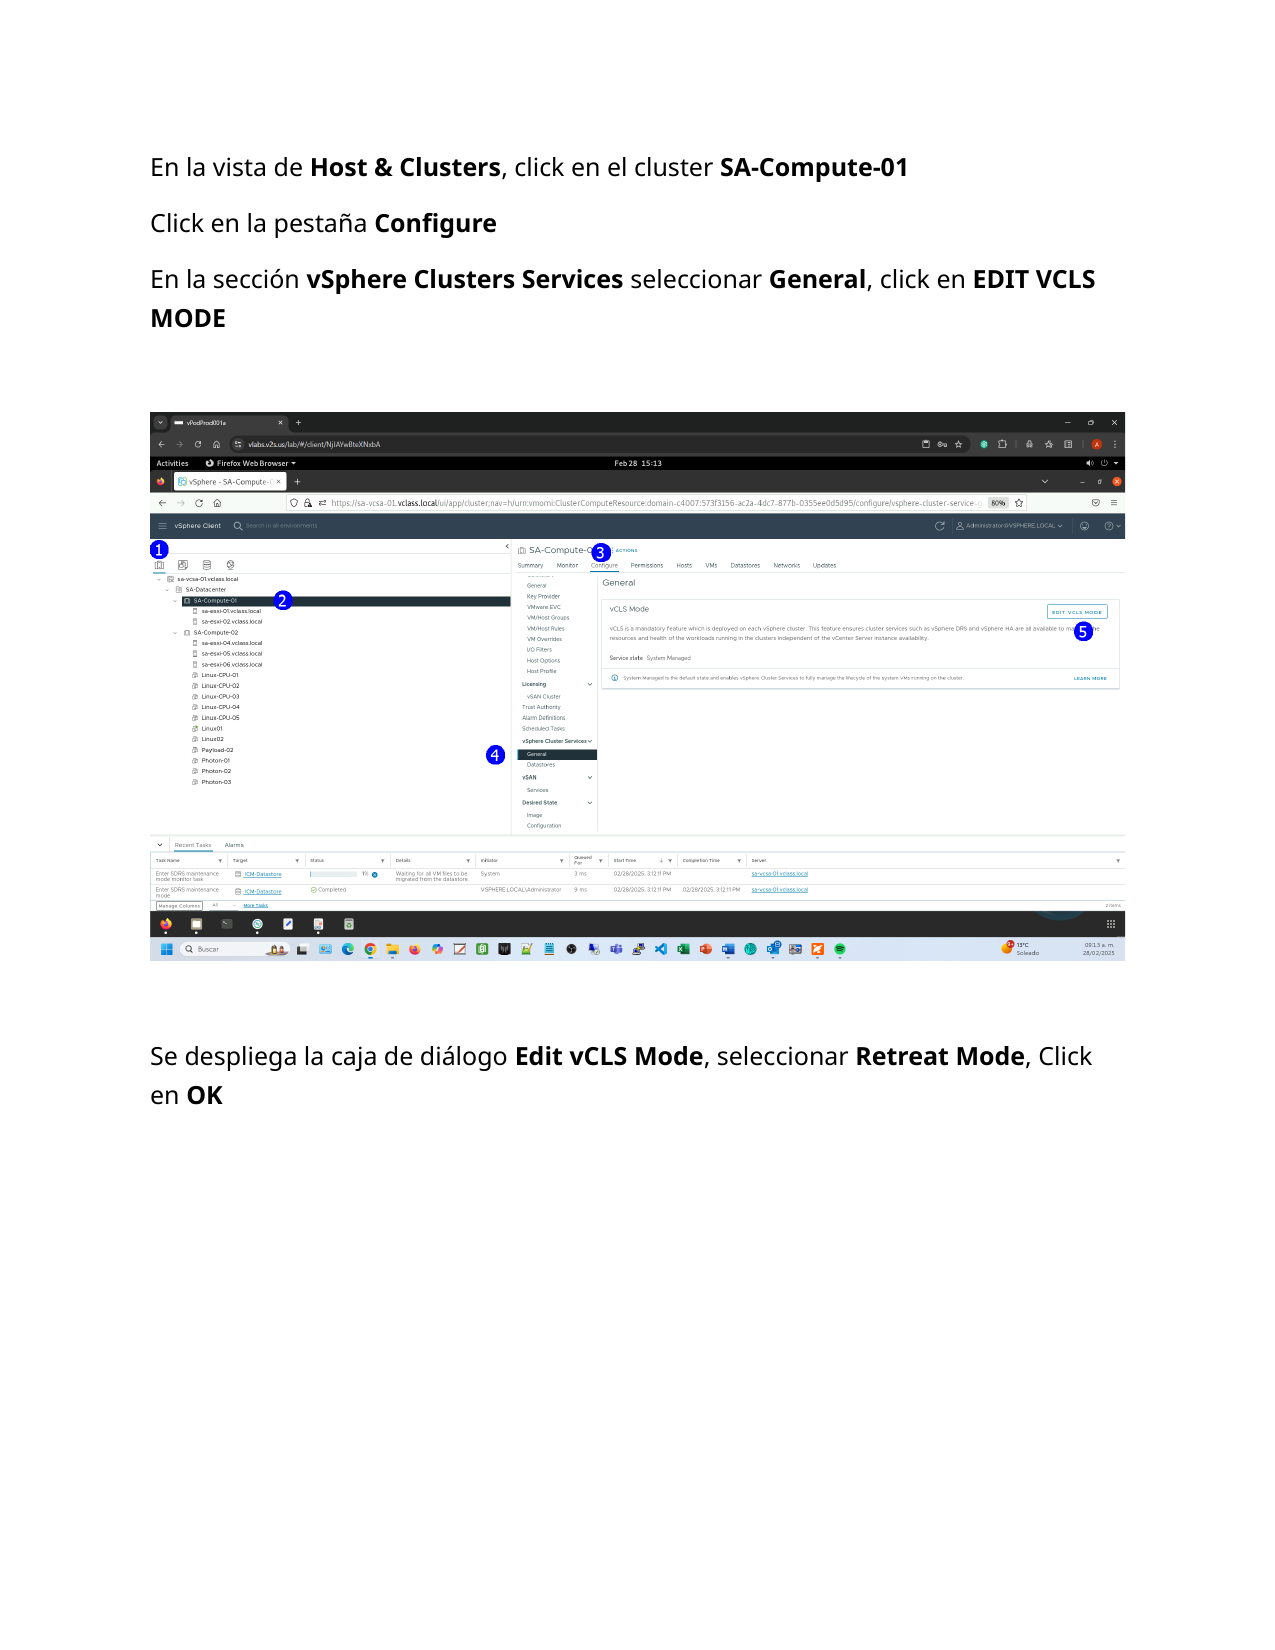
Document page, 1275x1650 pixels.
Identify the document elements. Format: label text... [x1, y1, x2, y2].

text En la vista de Host & Clusters, click en el cluster SA-Compute-01 [150, 150, 1125, 184]
text Click en la pestaña Configure [150, 206, 1125, 240]
text Se despliega la caja de diálogo Edit vCLS Mode, seleccionar Retreat Mode, Click en OK [150, 1038, 1125, 1112]
picture [150, 412, 1125, 961]
text En la sección vSphere Clusters Services seleccionar General, click en EDIT VCLS MODE [150, 262, 1125, 335]
